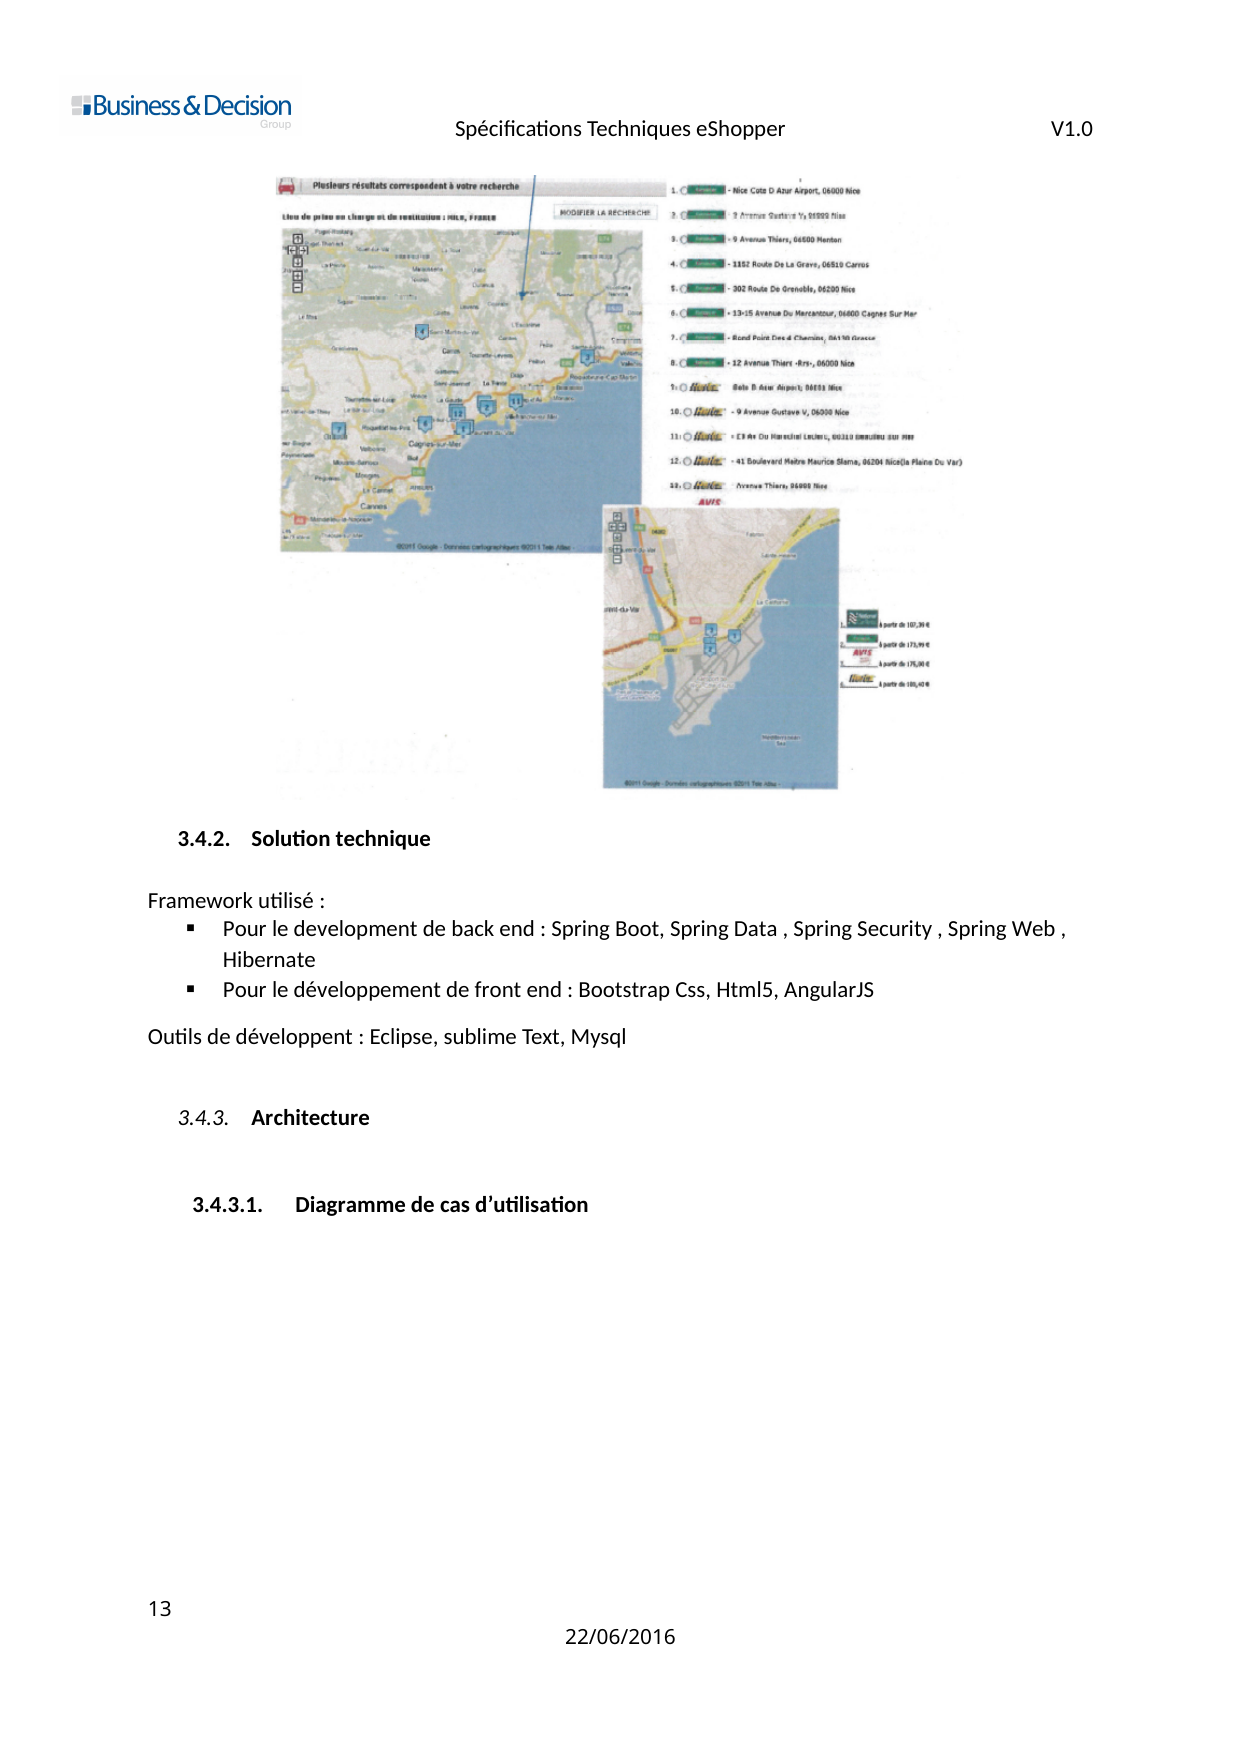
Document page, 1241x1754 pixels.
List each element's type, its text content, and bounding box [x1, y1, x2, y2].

text Framework utilisé : [148, 886, 1092, 914]
subtitle Architecture [177, 1103, 1092, 1131]
text Outils de développent : Eclipse, sublime Text, Mysql [148, 1022, 1092, 1050]
subtitle Diagramme de cas d’utilisation [192, 1190, 1092, 1218]
list Pour le development de back end : Spring Boot, Spring Data , Spring Security , Spring Web , Hibernate [185, 914, 1092, 973]
list Pour le développement de front end : Bootstrap Css, Html5, AngularJS [185, 975, 1092, 1003]
picture [59, 75, 303, 136]
subtitle Solution technique [177, 824, 1092, 852]
picture [275, 175, 965, 800]
